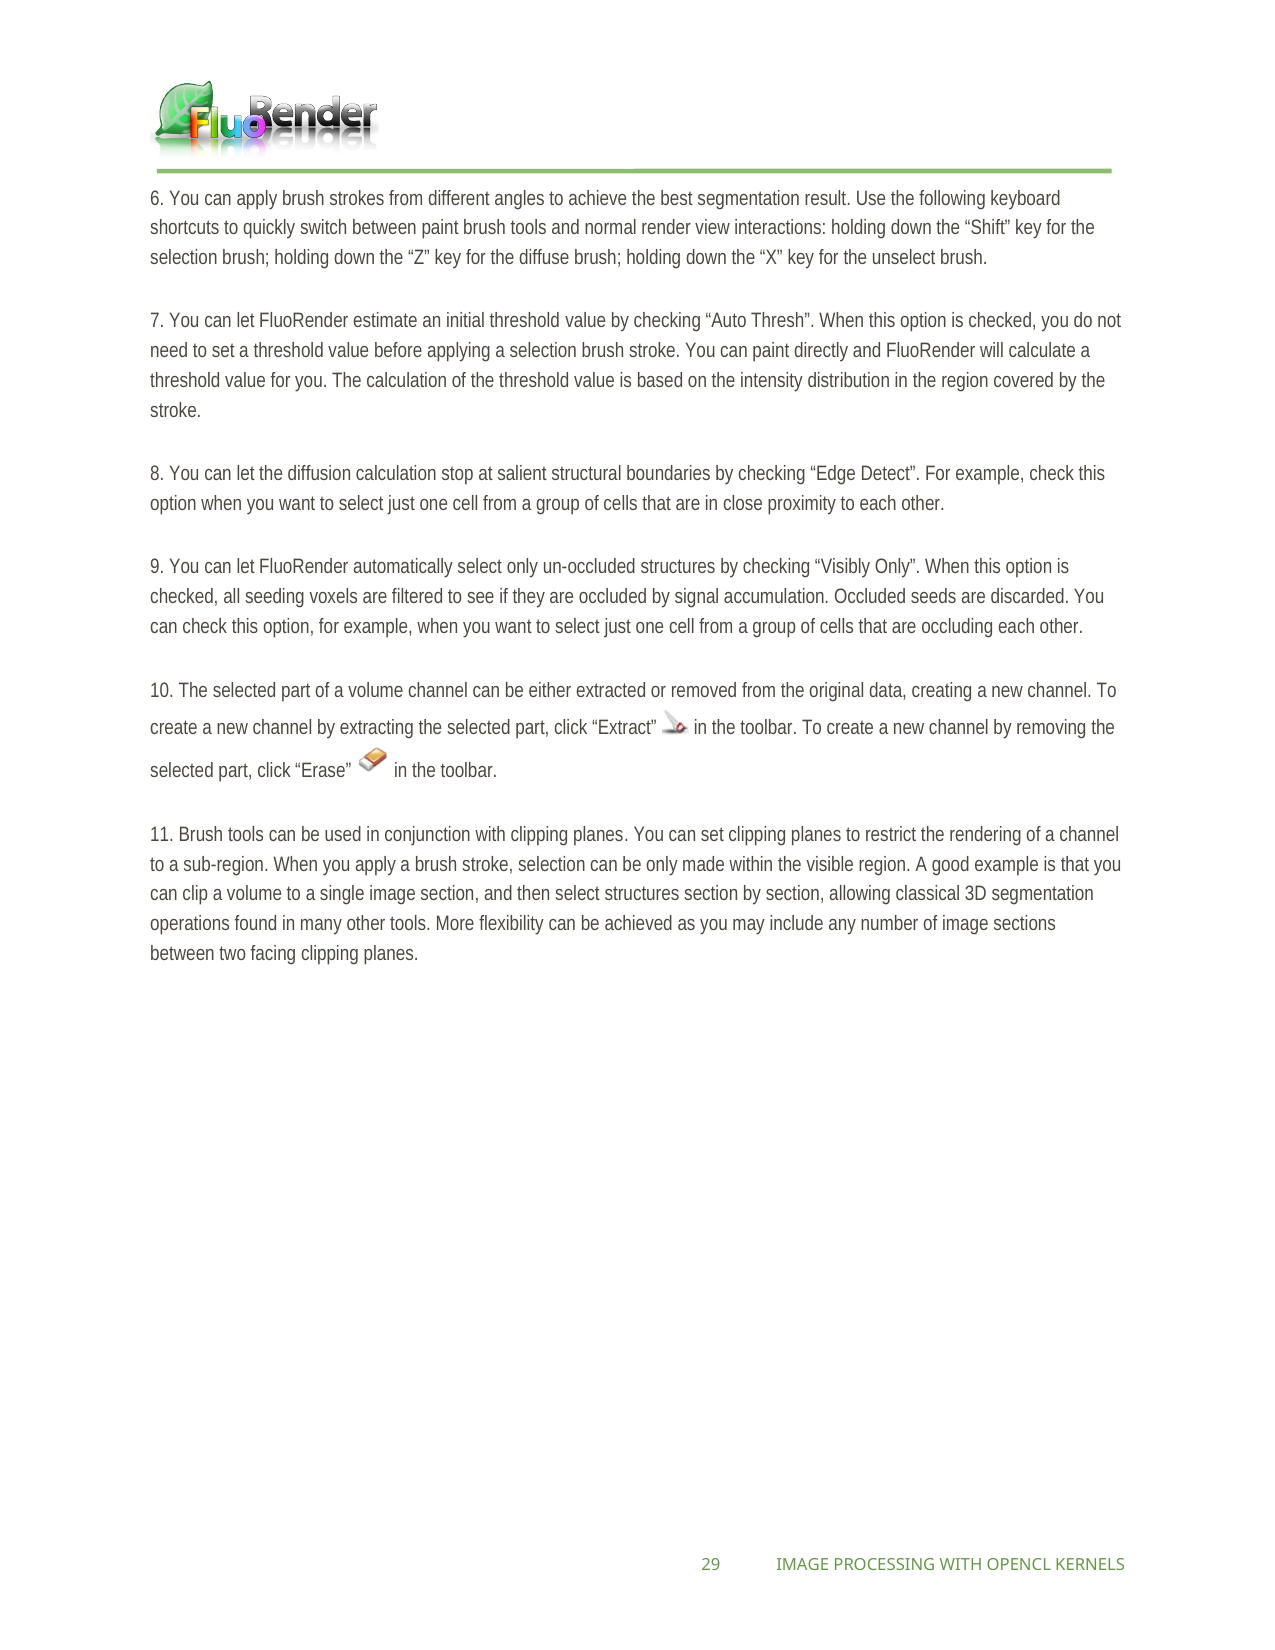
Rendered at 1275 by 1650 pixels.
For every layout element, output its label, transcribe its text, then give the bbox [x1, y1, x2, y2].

text 10. The selected part of a volume channel can be either extracted or removed from the original data, creating a new channel. To create a new channel by extracting the selected part, click “Extract” in the toolbar. To create a new channel by removing the selected part, click “Erase” in the toolbar. [150, 677, 1125, 782]
picture [150, 75, 379, 162]
text 11. Brush tools can be used in conjunction with clipping planes. You can set clipping planes to restrict the rendering of a channel to a sub-region. When you apply a brush stroke, selection can be only made within the visible region. A good example is that you can clip a volume to a single image section, and then select structures section by section, allowing classical 3D segmentation operations found in many other tools. More flexibility can be achieved as you may include any number of image sections between two facing clipping planes. [150, 822, 1125, 965]
text 8. You can let the diffusion calculation stop at salient structural boundaries by checking “Edge Detect”. For example, check this option when you want to select just one cell from a group of cells that are in close proximity to each other. [150, 461, 1125, 515]
text 7. You can let FluoRender estimate an initial threshold value by checking “Auto Thresh”. When this option is checked, you do not need to set a threshold value before applying a selection brush stroke. You can paint directly and FluoRender will calculate a threshold value for you. The calculation of the threshold value is based on the intensity distribution in the region covered by the stroke. [150, 308, 1125, 422]
text 9. You can let FluoRender automatically select only un-occluded structures by checking “Visibly Only”. When this option is checked, all seeding voxels are filtered to see if they are occluded by signal accumulation. Occluded seeds are discarded. You can check this option, for example, when you want to select just one cell from a group of cells that are occluding each other. [150, 554, 1125, 638]
text 6. You can apply brush strokes from different angles to achieve the best segmentation result. Use the following keyboard shortcuts to quickly switch between paint brush tools and normal render view interactions: holding down the “Shift” key for the selection brush; holding down the “Z” key for the diffuse brush; holding down the “X” key for the unselect brush. [150, 185, 1125, 269]
picture [662, 707, 689, 735]
picture [356, 744, 390, 778]
